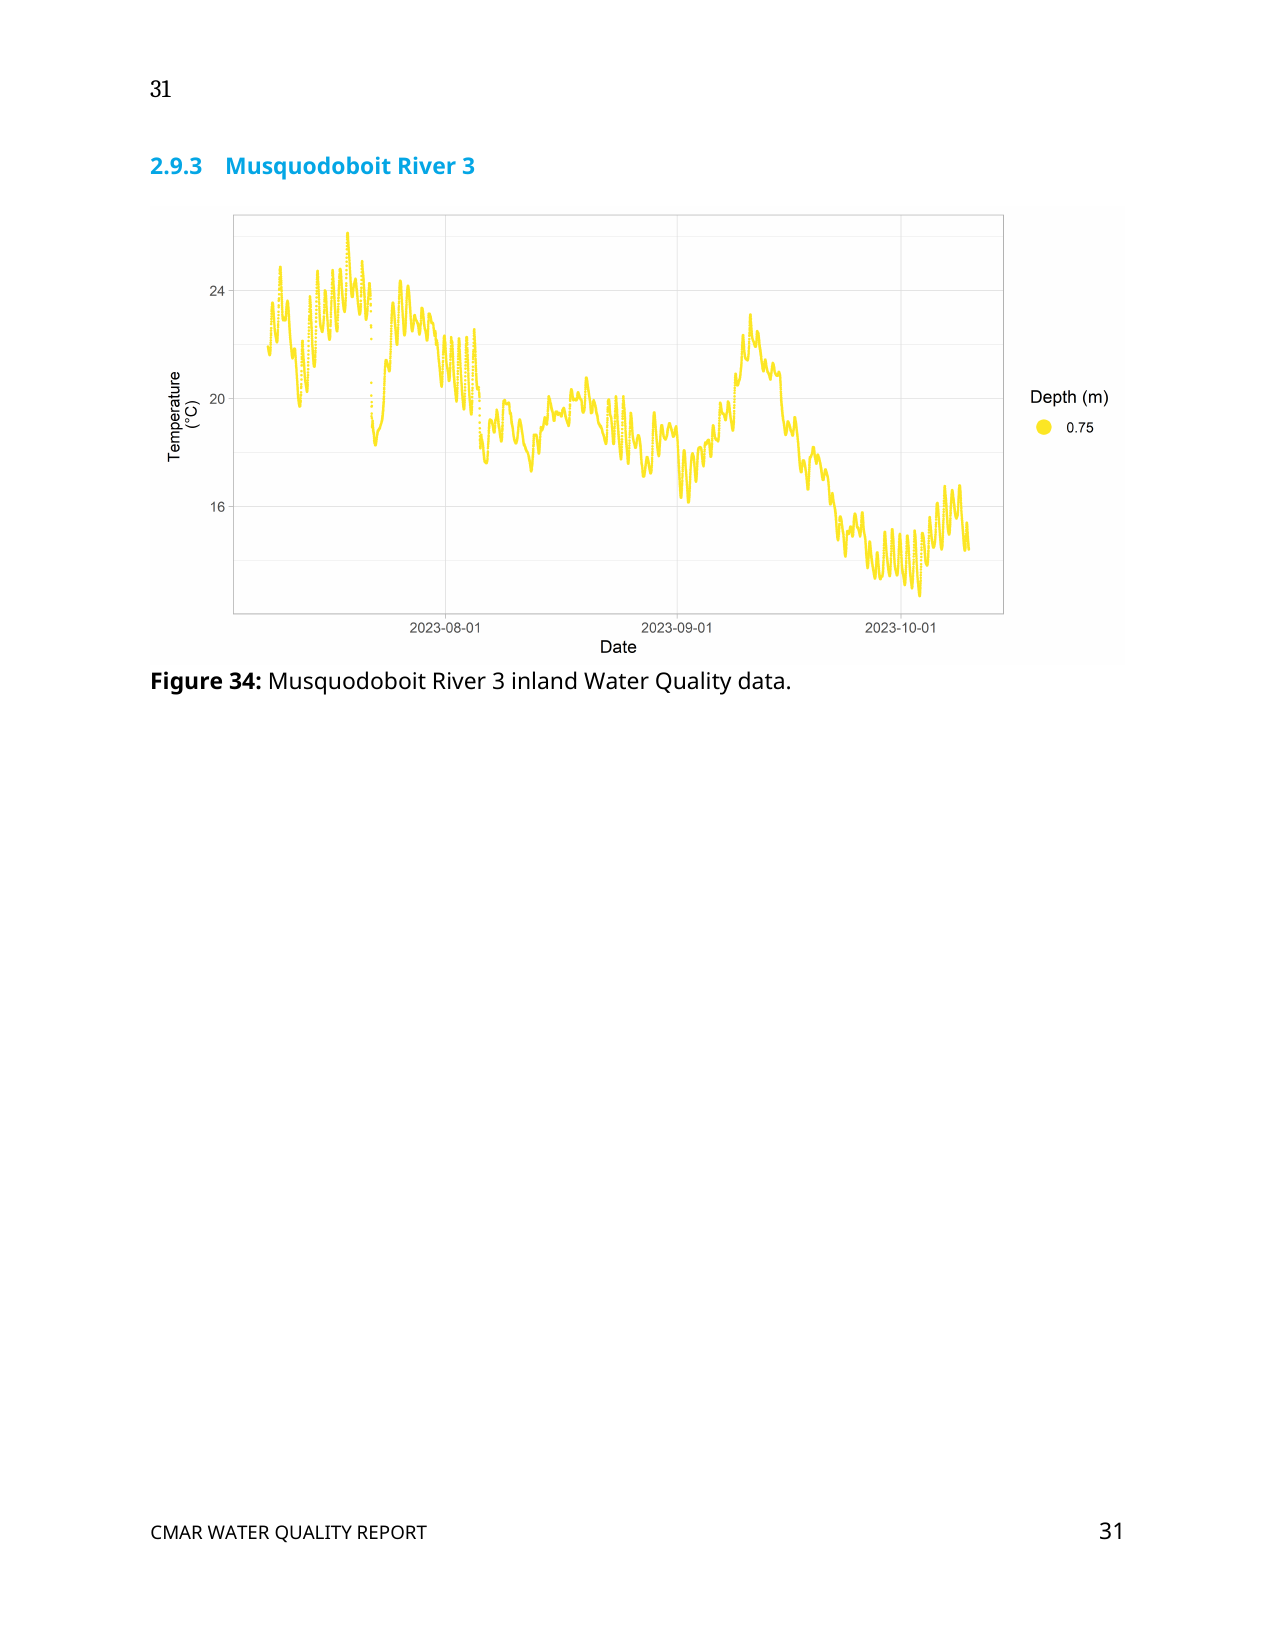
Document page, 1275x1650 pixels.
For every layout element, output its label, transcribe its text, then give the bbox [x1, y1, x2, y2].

picture [150, 206, 1125, 665]
text Figure 34: Musquodoboit River 3 inland Water Quality data. [150, 665, 1125, 696]
subtitle Musquodoboit River 3 [150, 150, 1125, 181]
